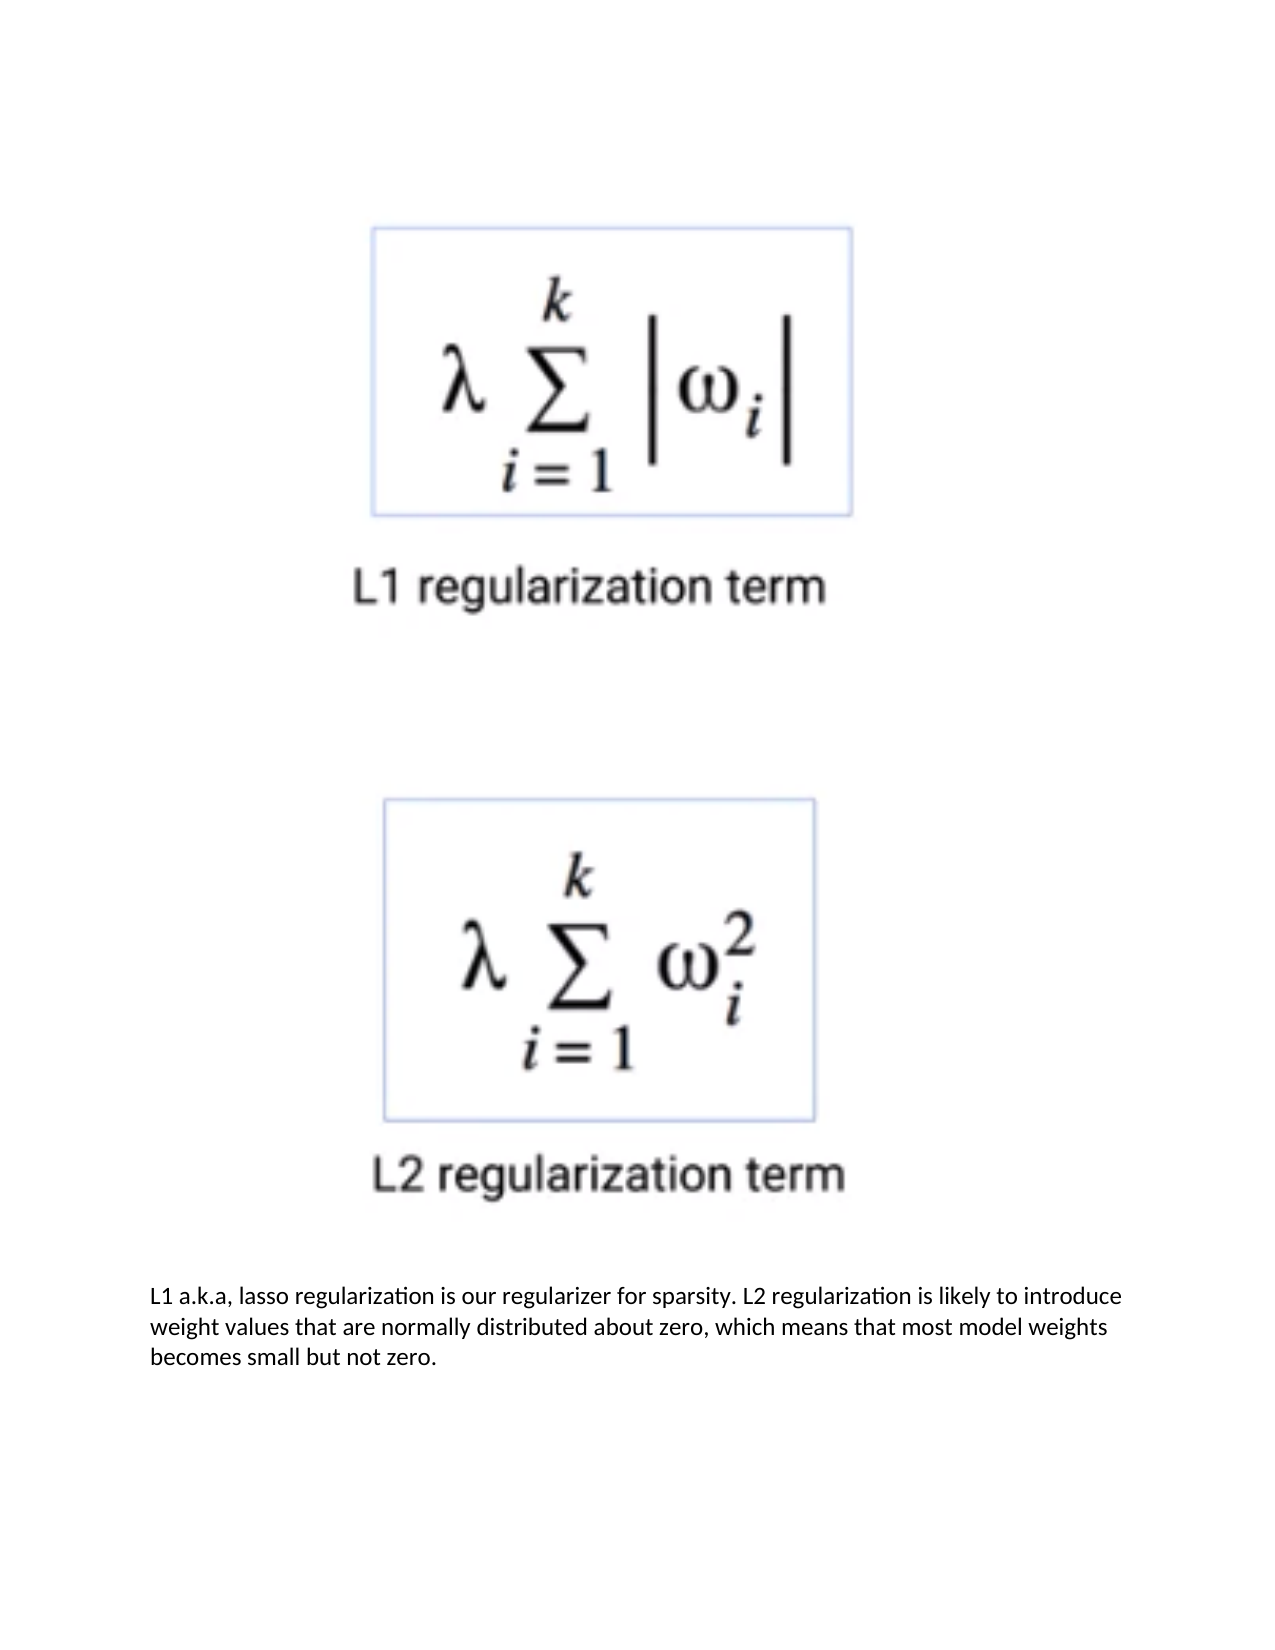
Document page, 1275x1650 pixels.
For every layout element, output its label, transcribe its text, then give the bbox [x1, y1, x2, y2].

text L1 a.k.a, lasso regularization is our regularizer for sparsity. L2 regularization is likely to introduce weight values that are normally distributed about zero, which means that most model weights becomes small but not zero. [150, 1280, 1125, 1372]
picture [150, 150, 1098, 1250]
